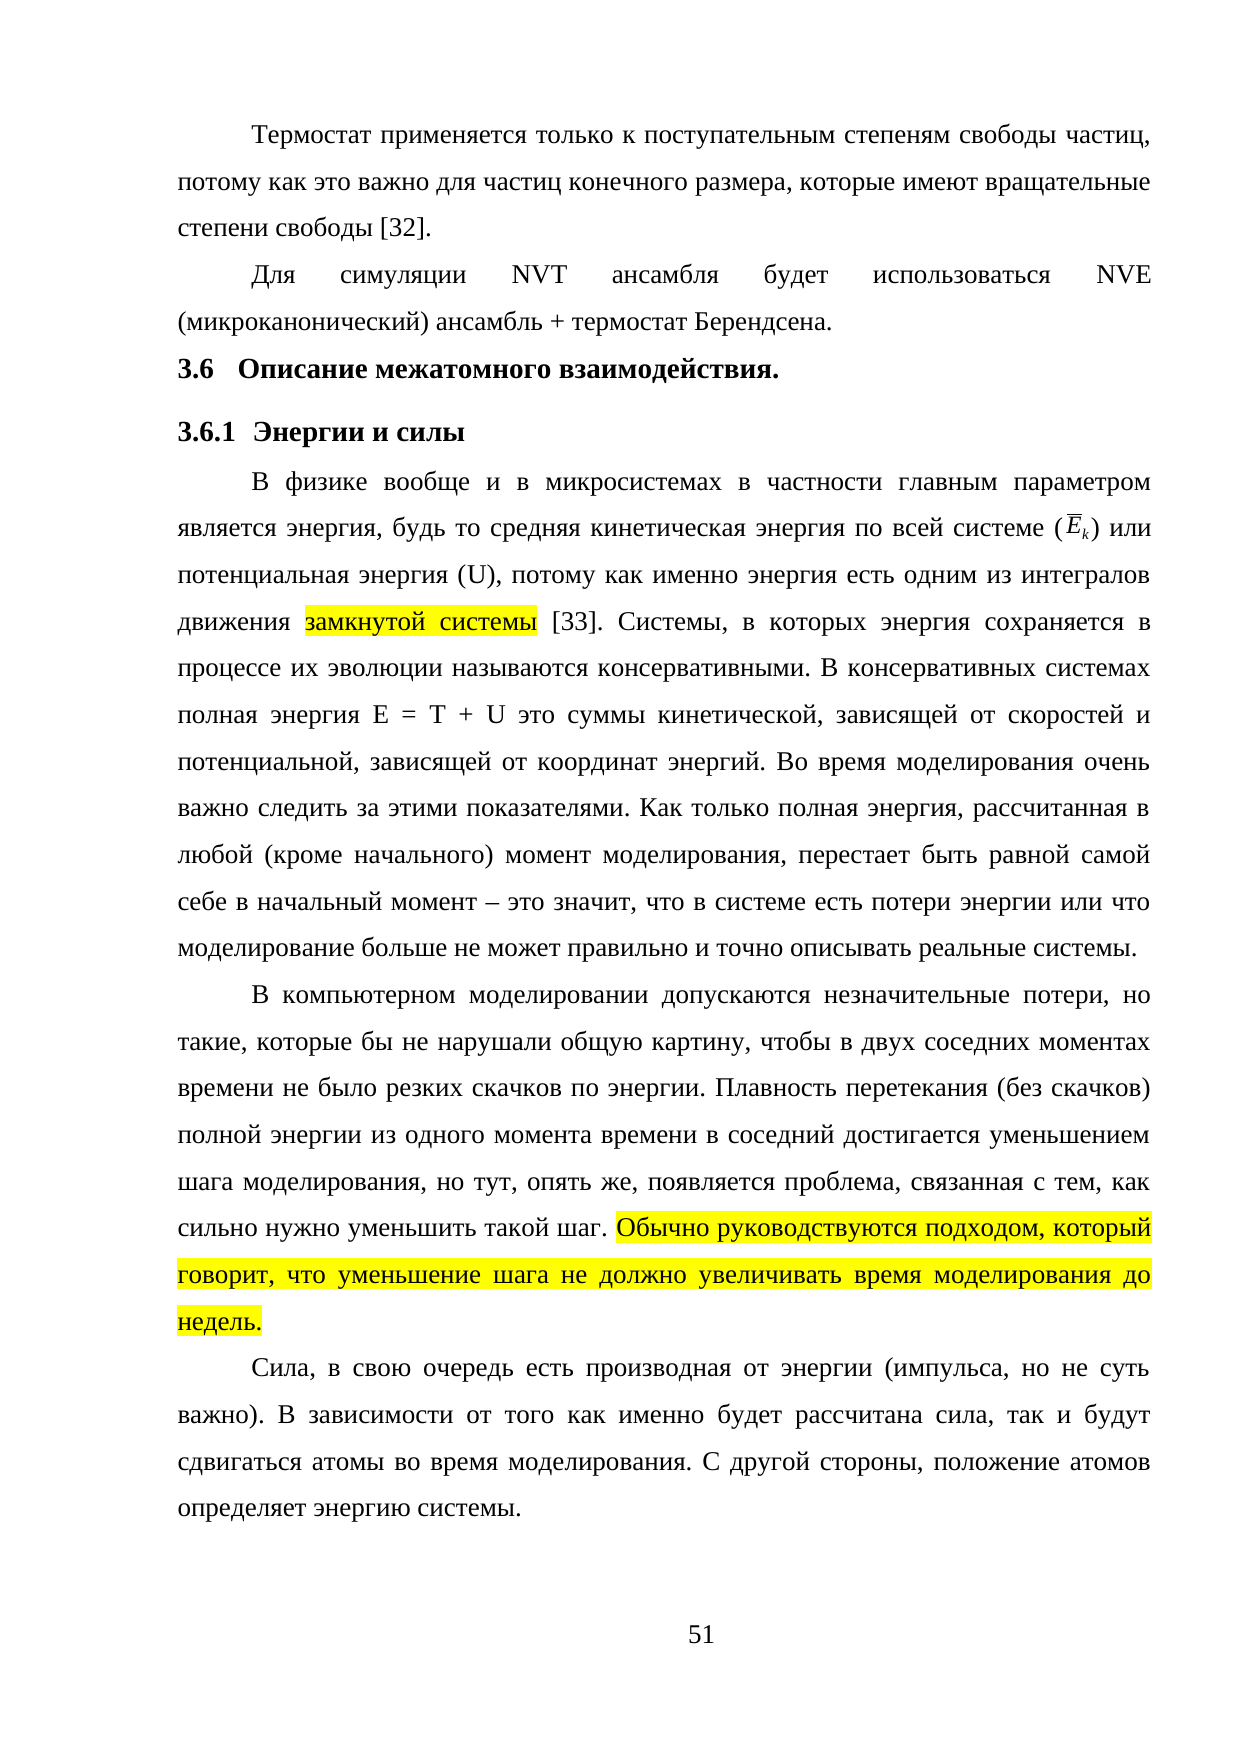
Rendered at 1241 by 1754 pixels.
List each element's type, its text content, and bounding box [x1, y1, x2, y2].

text Сила, в свою очередь есть производная от энергии (импульса, но не суть важно). В зависимости от того как именно будет рассчитана сила, так и будут сдвигаться атомы во время моделирования. С другой стороны, положение атомов определяет энергию системы. [177, 1351, 1152, 1523]
subtitle Энергии и силы [177, 414, 1152, 448]
text Для симуляции NVT ансамбля будет использоваться NVE (микроканонический) ансамбль + термостат Берендсена. [177, 258, 1152, 336]
text В физике вообще и в микросистемах в частности главным параметром является энергия, будь то средняя кинетическая энергия по всей системе () или потенциальная энергия (U), потому как именно энергия есть одним из интегралов движения замкнутой системы [33]. Системы, в которых энергия сохраняется в процессе их эволюции называются консервативными. В консервативных системах полная энергия E = T + U это суммы кинетической, зависящей от скоростей и потенциальной, зависящей от координат энергий. Во время моделирования очень важно следить за этими показателями. Как только полная энергия, рассчитанная в любой (кроме начального) момент моделирования, перестает быть равной самой себе в начальный момент – это значит, что в системе есть потери энергии или что моделирование больше не может правильно и точно описывать реальные системы. [177, 464, 1152, 963]
subtitle Описание межатомного взаимодействия. [177, 351, 1152, 385]
text В компьютерном моделировании допускаются незначительные потери, но такие, которые бы не нарушали общую картину, чтобы в двух соседних моментах времени не было резких скачков по энергии. Плавность перетекания (без скачков) полной энергии из одного момента времени в соседний достигается уменьшением шага моделирования, но тут, опять же, появляется проблема, связанная с тем, как сильно нужно уменьшить такой шаг. Обычно руководствуются подходом, который говорит, что уменьшение шага не должно увеличивать время моделирования до недель. [177, 978, 1152, 1258]
text Термостат применяется только к поступательным степеням свободы частиц, потому как это важно для частиц конечного размера, которые имеют вращательные степени свободы [32]. [177, 118, 1152, 243]
text В компьютерном моделировании допускаются незначительные потери, но такие, которые бы не нарушали общую картину, чтобы в двух соседних моментах времени не было резких скачков по энергии. Плавность перетекания (без скачков) полной энергии из одного момента времени в соседний достигается уменьшением шага моделирования, но тут, опять же, появляется проблема, связанная с тем, как сильно нужно уменьшить такой шаг. Обычно руководствуются подходом, который говорит, что уменьшение шага не должно увеличивать время моделирования до недель. [177, 1289, 1152, 1336]
